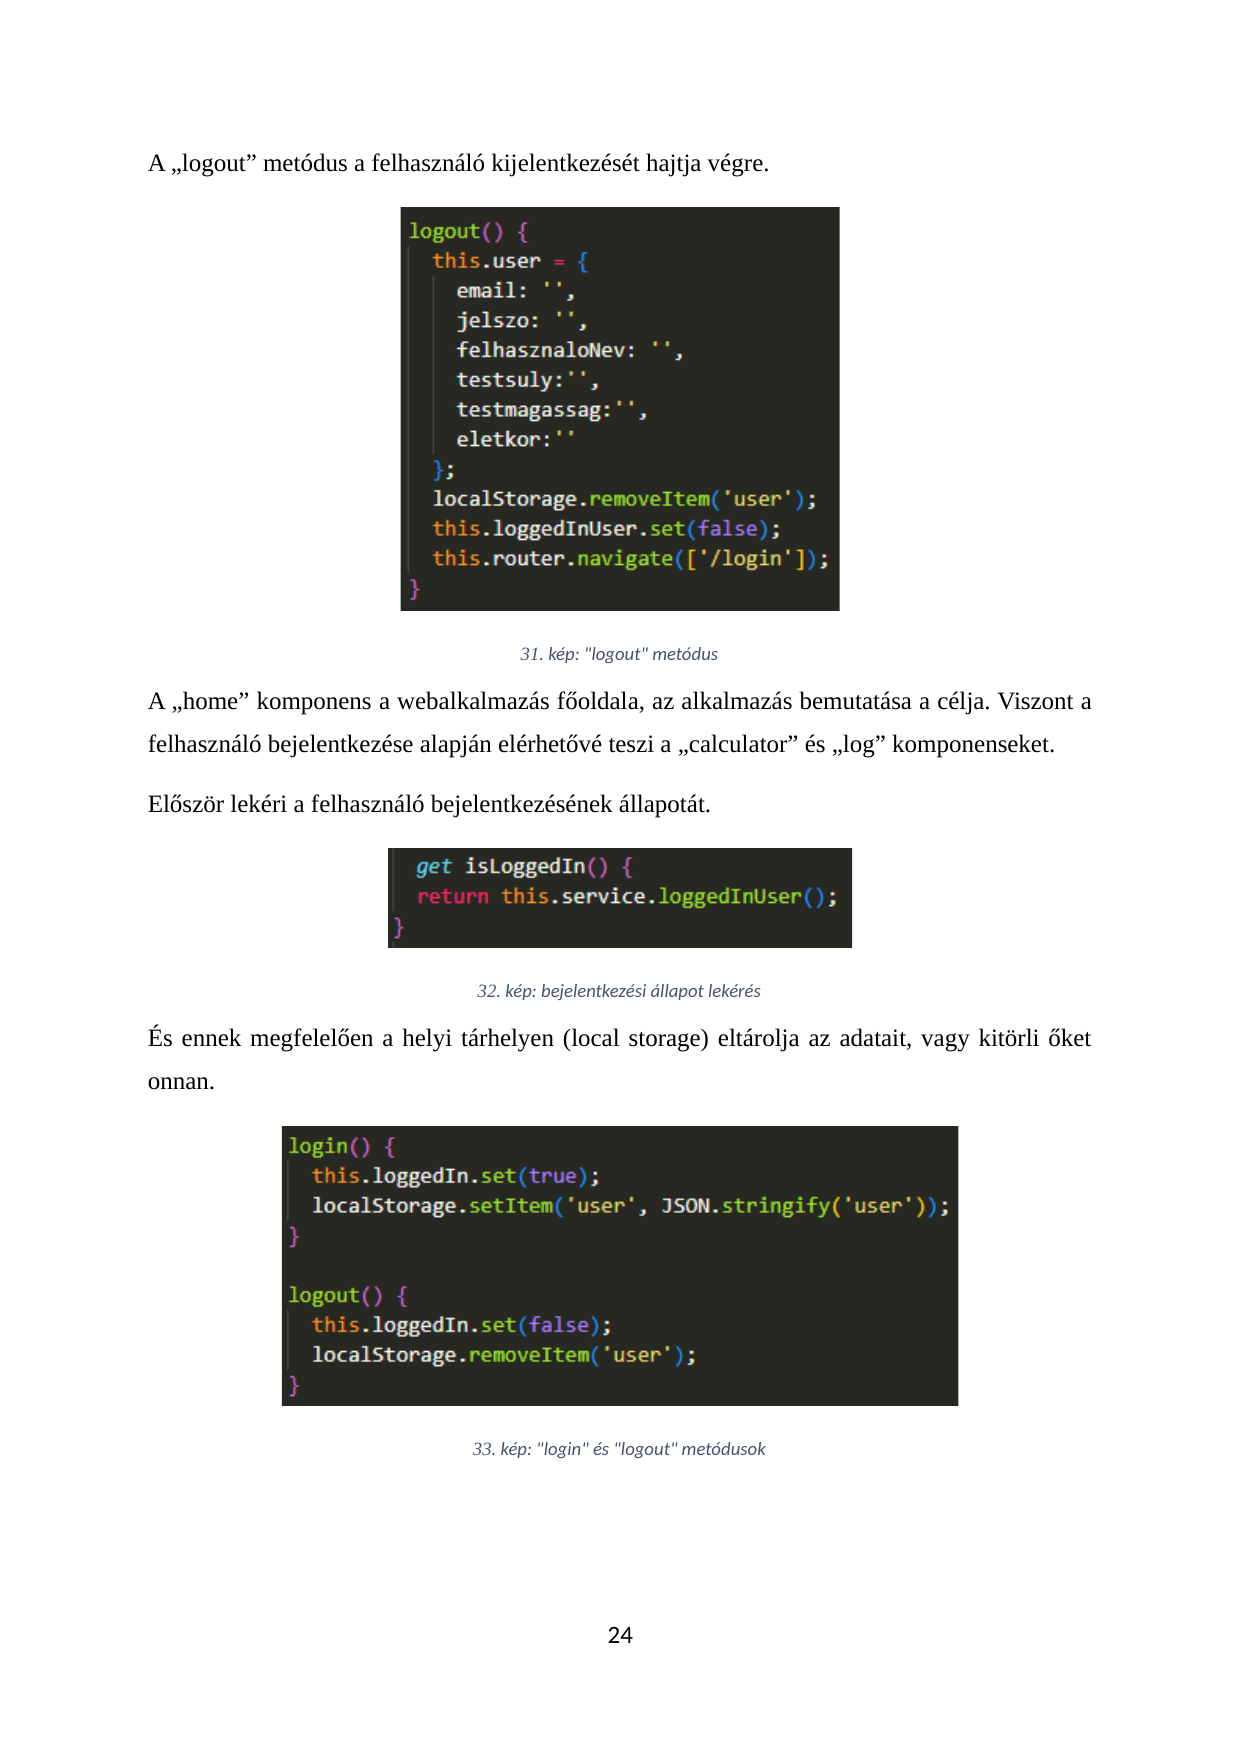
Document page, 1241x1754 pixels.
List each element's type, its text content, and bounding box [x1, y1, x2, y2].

picture [400, 207, 840, 611]
text Először lekéri a felhasználó bejelentkezésének állapotát. [148, 789, 1092, 818]
text 31. kép: "logout" metódus [148, 642, 1092, 665]
picture [281, 1126, 959, 1406]
text 33. kép: "login" és "logout" metódusok [148, 1438, 1092, 1461]
picture [388, 848, 853, 948]
text A „logout” metódus a felhasználó kijelentkezését hajtja végre. [148, 148, 1092, 176]
text A „home” komponens a webalkalmazás főoldala, az alkalmazás bemutatása a célja. Viszont a felhasználó bejelentkezése alapján elérhetővé teszi a „calculator” és „log” komponenseket. [148, 686, 1092, 758]
text És ennek megfelelően a helyi tárhelyen (local storage) eltárolja az adatait, vagy kitörli őket onnan. [148, 1023, 1092, 1095]
text 32. kép: bejelentkezési állapot lekérés [148, 979, 1092, 1002]
